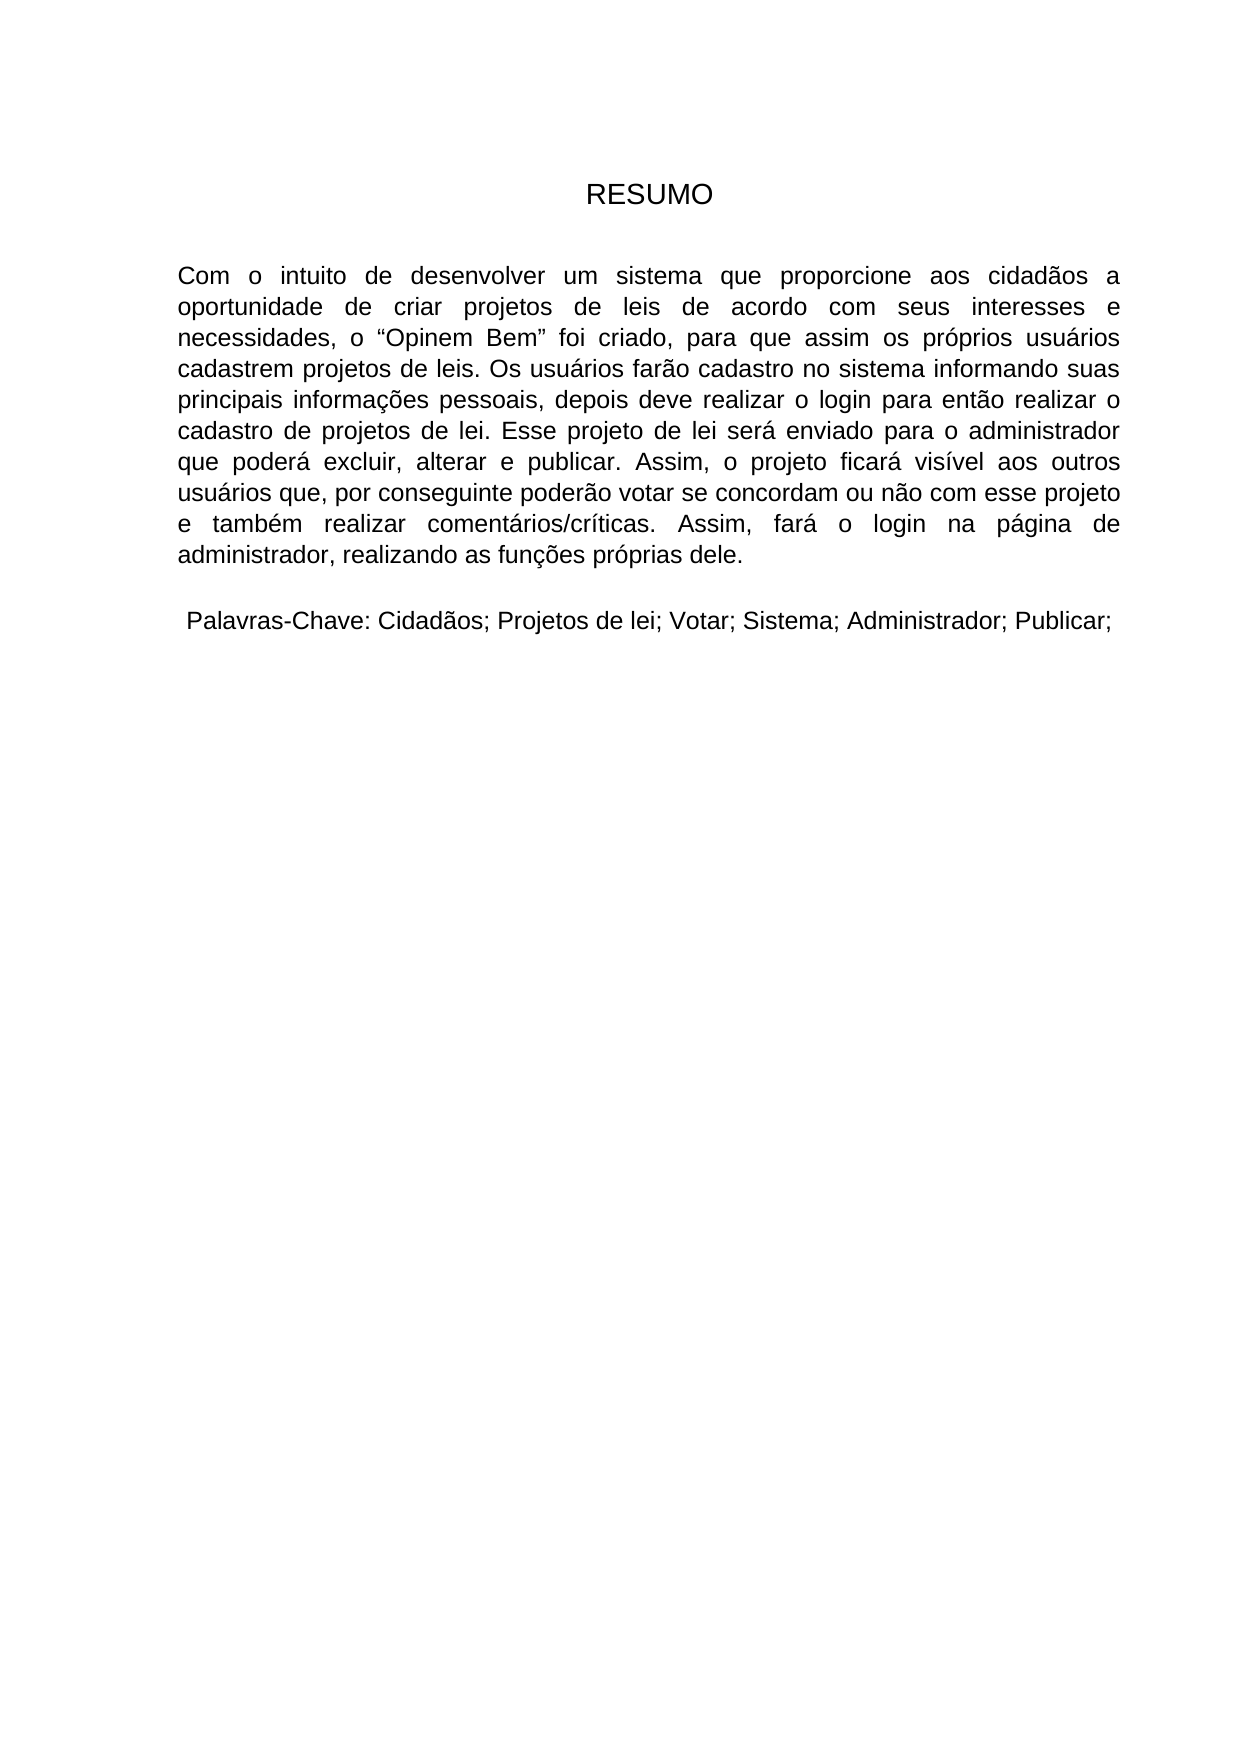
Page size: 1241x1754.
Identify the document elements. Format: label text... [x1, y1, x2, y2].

text Com o intuito de desenvolver um sistema que proporcione aos cidadãos a oportunidade de criar projetos de leis de acordo com seus interesses e necessidades, o “Opinem Bem” foi criado, para que assim os próprios usuários cadastrem projetos de leis. Os usuários farão cadastro no sistema informando suas principais informações pessoais, depois deve realizar o login para então realizar o cadastro de projetos de lei. Esse projeto de lei será enviado para o administrador que poderá excluir, alterar e publicar. Assim, o projeto ficará visível aos outros usuários que, por conseguinte poderão votar se concordam ou não com esse projeto e também realizar comentários/críticas. Assim, fará o login na página de administrador, realizando as funções próprias dele. [177, 261, 1122, 569]
text Palavras-Chave: Cidadãos; Projetos de lei; Votar; Sistema; Administrador; Publicar; [177, 606, 1122, 635]
text RESUMO [177, 177, 1122, 211]
